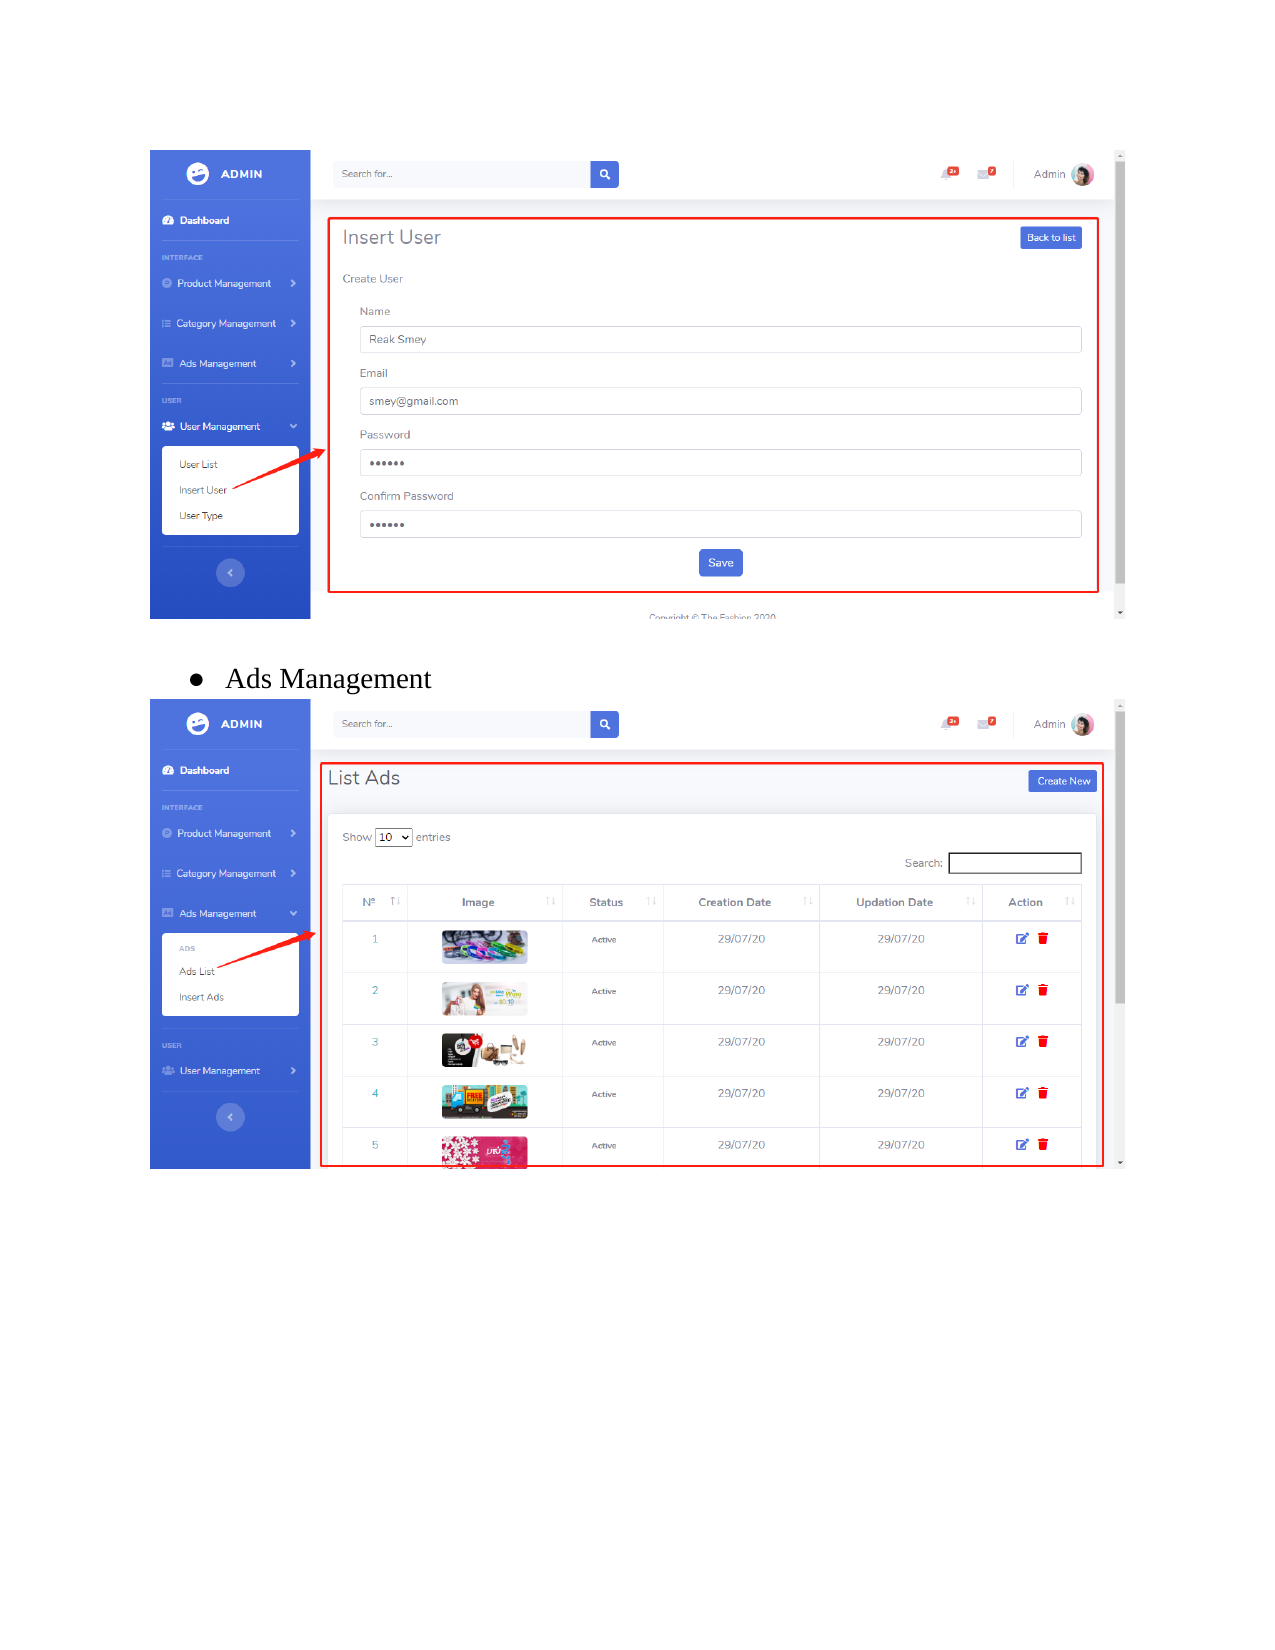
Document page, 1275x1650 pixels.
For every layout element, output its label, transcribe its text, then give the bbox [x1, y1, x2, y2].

picture [150, 150, 1125, 619]
picture [150, 699, 1125, 1169]
list Ads Management [187, 661, 1125, 695]
